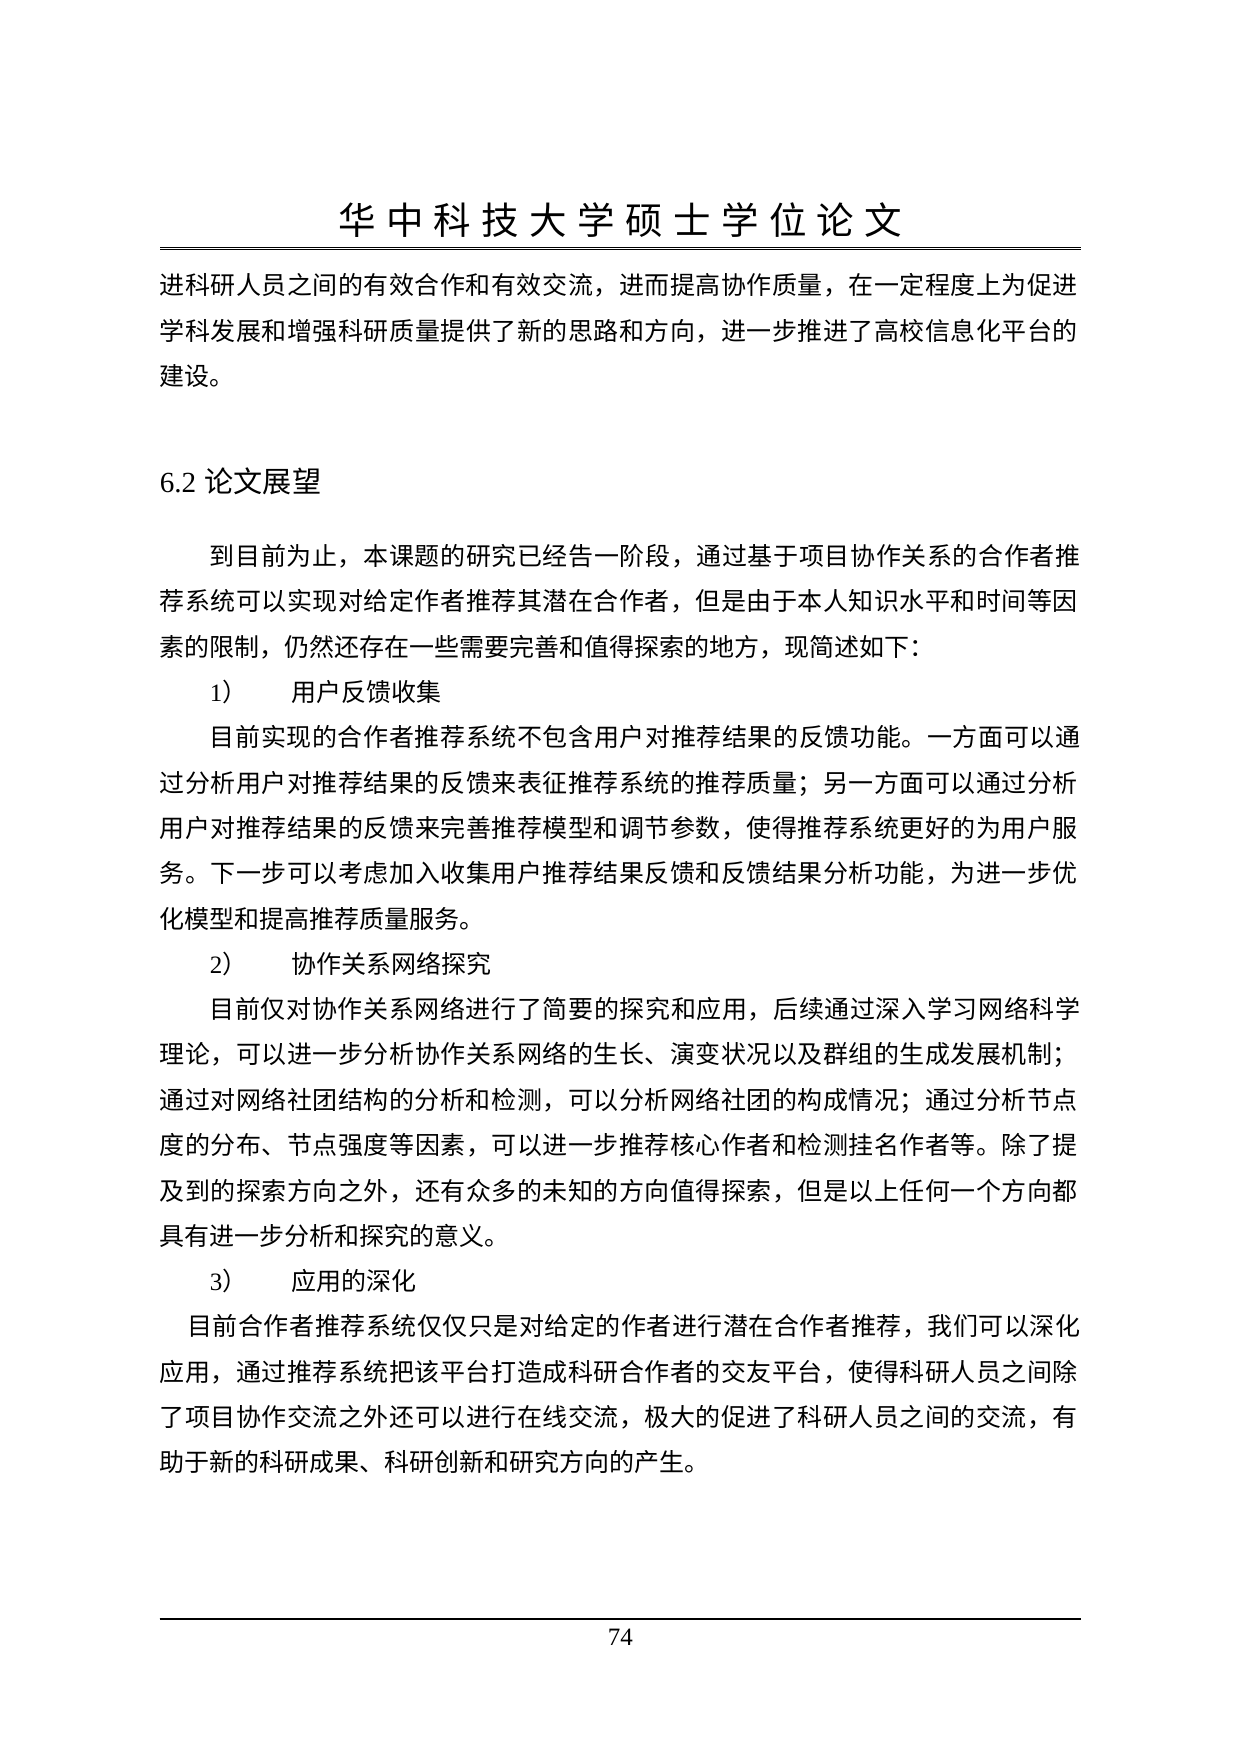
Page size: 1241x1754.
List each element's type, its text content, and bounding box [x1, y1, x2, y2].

list 协作关系网络探究 [209, 944, 1081, 981]
list 用户反馈收集 [209, 672, 1081, 709]
text 到目前为止，本课题的研究已经告一阶段，通过基于项目协作关系的合作者推荐系统可以实现对给定作者推荐其潜在合作者，但是由于本人知识水平和时间等因素的限制，仍然还存在一些需要完善和值得探索的地方，现简述如下： [159, 537, 1081, 663]
text 目前仅对协作关系网络进行了简要的探究和应用，后续通过深入学习网络科学理论，可以进一步分析协作关系网络的生长、演变状况以及群组的生成发展机制；通过对网络社团结构的分析和检测，可以分析网络社团的构成情况；通过分析节点度的分布、节点强度等因素，可以进一步推荐核心作者和检测挂名作者等。除了提及到的探索方向之外，还有众多的未知的方向值得探索，但是以上任何一个方向都具有进一步分析和探究的意义。 [159, 990, 1081, 1252]
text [159, 266, 1081, 393]
text 目前实现的合作者推荐系统不包含用户对推荐结果的反馈功能。一方面可以通过分析用户对推荐结果的反馈来表征推荐系统的推荐质量；另一方面可以通过分析用户对推荐结果的反馈来完善推荐模型和调节参数，使得推荐系统更好的为用户服务。下一步可以考虑加入收集用户推荐结果反馈和反馈结果分析功能，为进一步优化模型和提高推荐质量服务。 [159, 718, 1081, 935]
list 应用的深化 [209, 1262, 1081, 1298]
subtitle 论文展望 [159, 458, 1081, 501]
text 目前合作者推荐系统仅仅只是对给定的作者进行潜在合作者推荐，我们可以深化应用，通过推荐系统把该平台打造成科研合作者的交友平台，使得科研人员之间除了项目协作交流之外还可以进行在线交流，极大的促进了科研人员之间的交流，有助于新的科研成果、科研创新和研究方向的产生。 [159, 1307, 1081, 1479]
